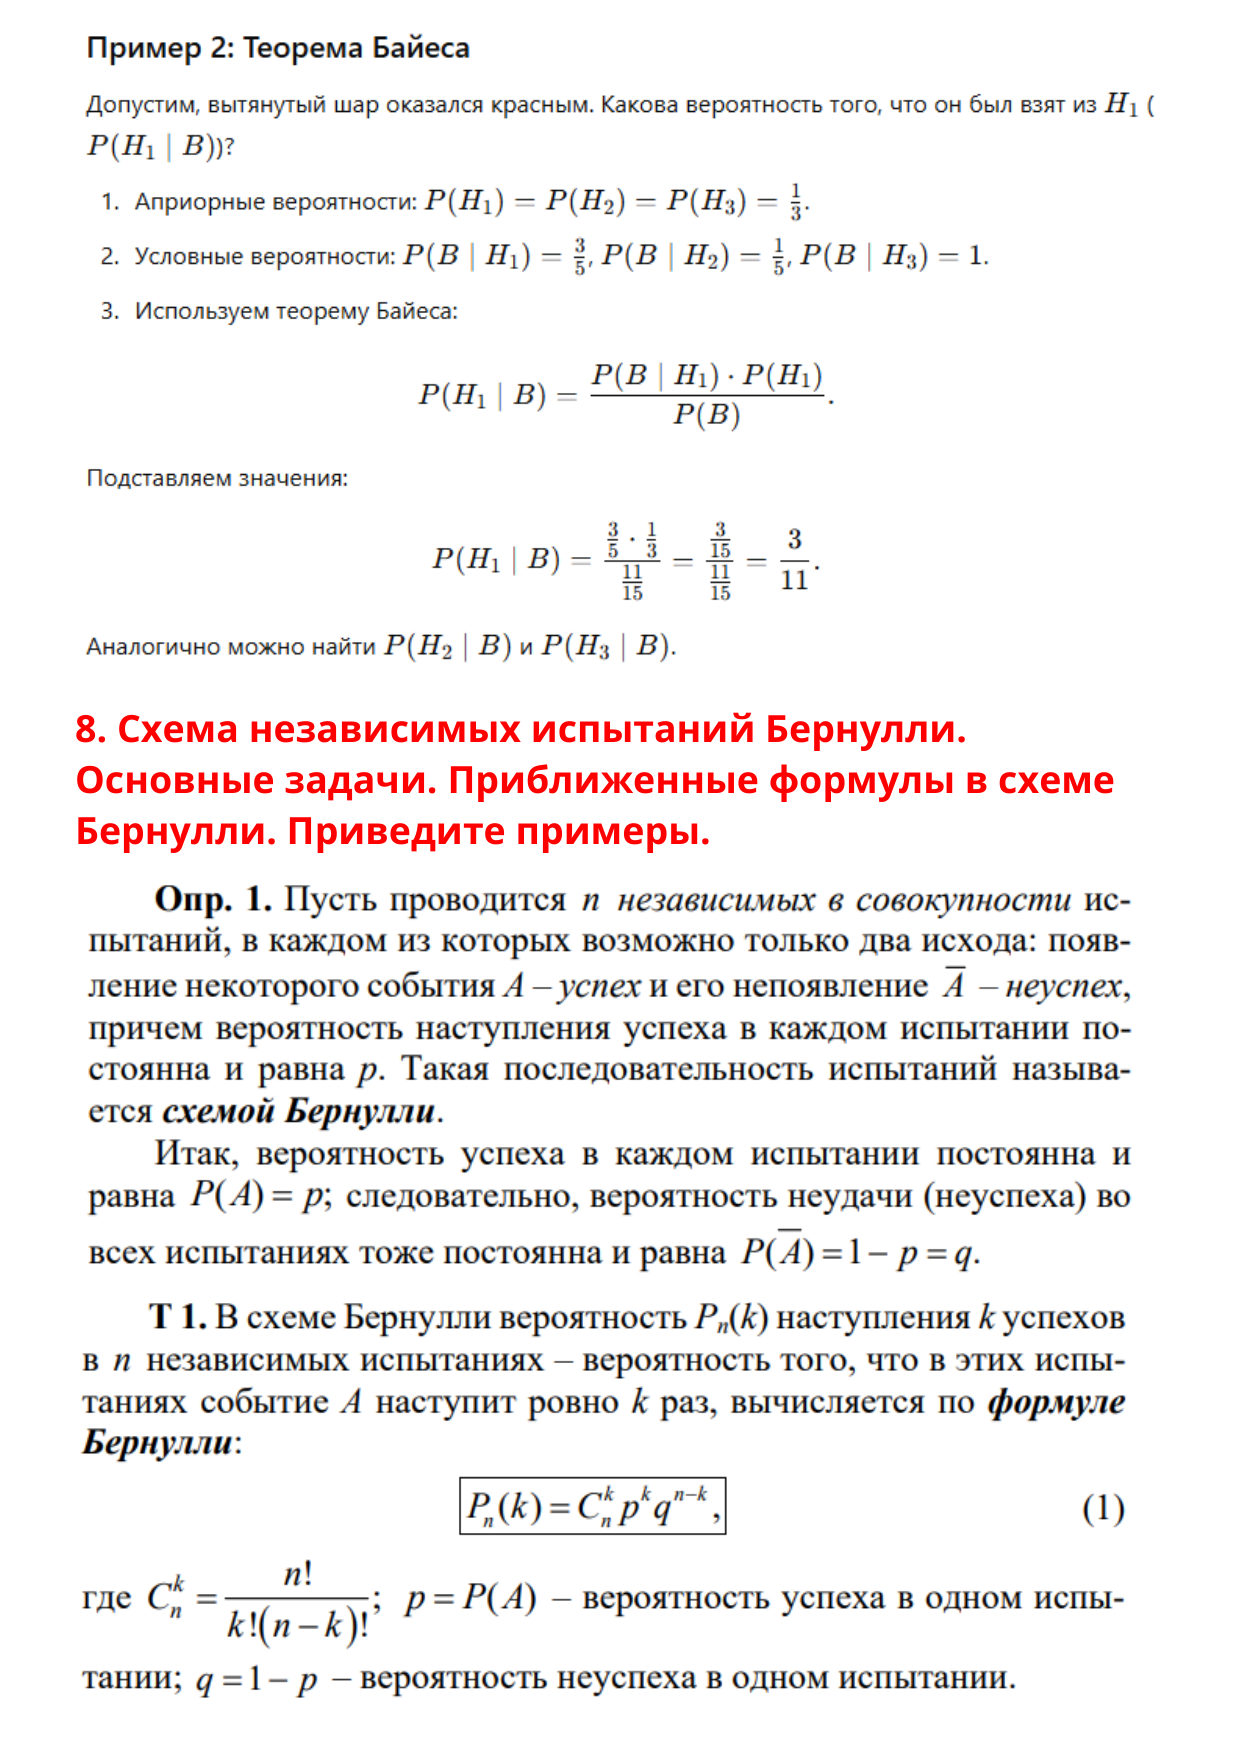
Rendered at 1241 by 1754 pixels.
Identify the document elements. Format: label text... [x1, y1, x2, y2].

subtitle 8. Схема независимых испытаний Бернулли. Основные задачи. Приближенные формулы в схеме Бернулли. Приведите примеры. [75, 703, 1165, 856]
picture [75, 29, 1166, 676]
picture [75, 1302, 1152, 1701]
picture [75, 885, 1158, 1284]
